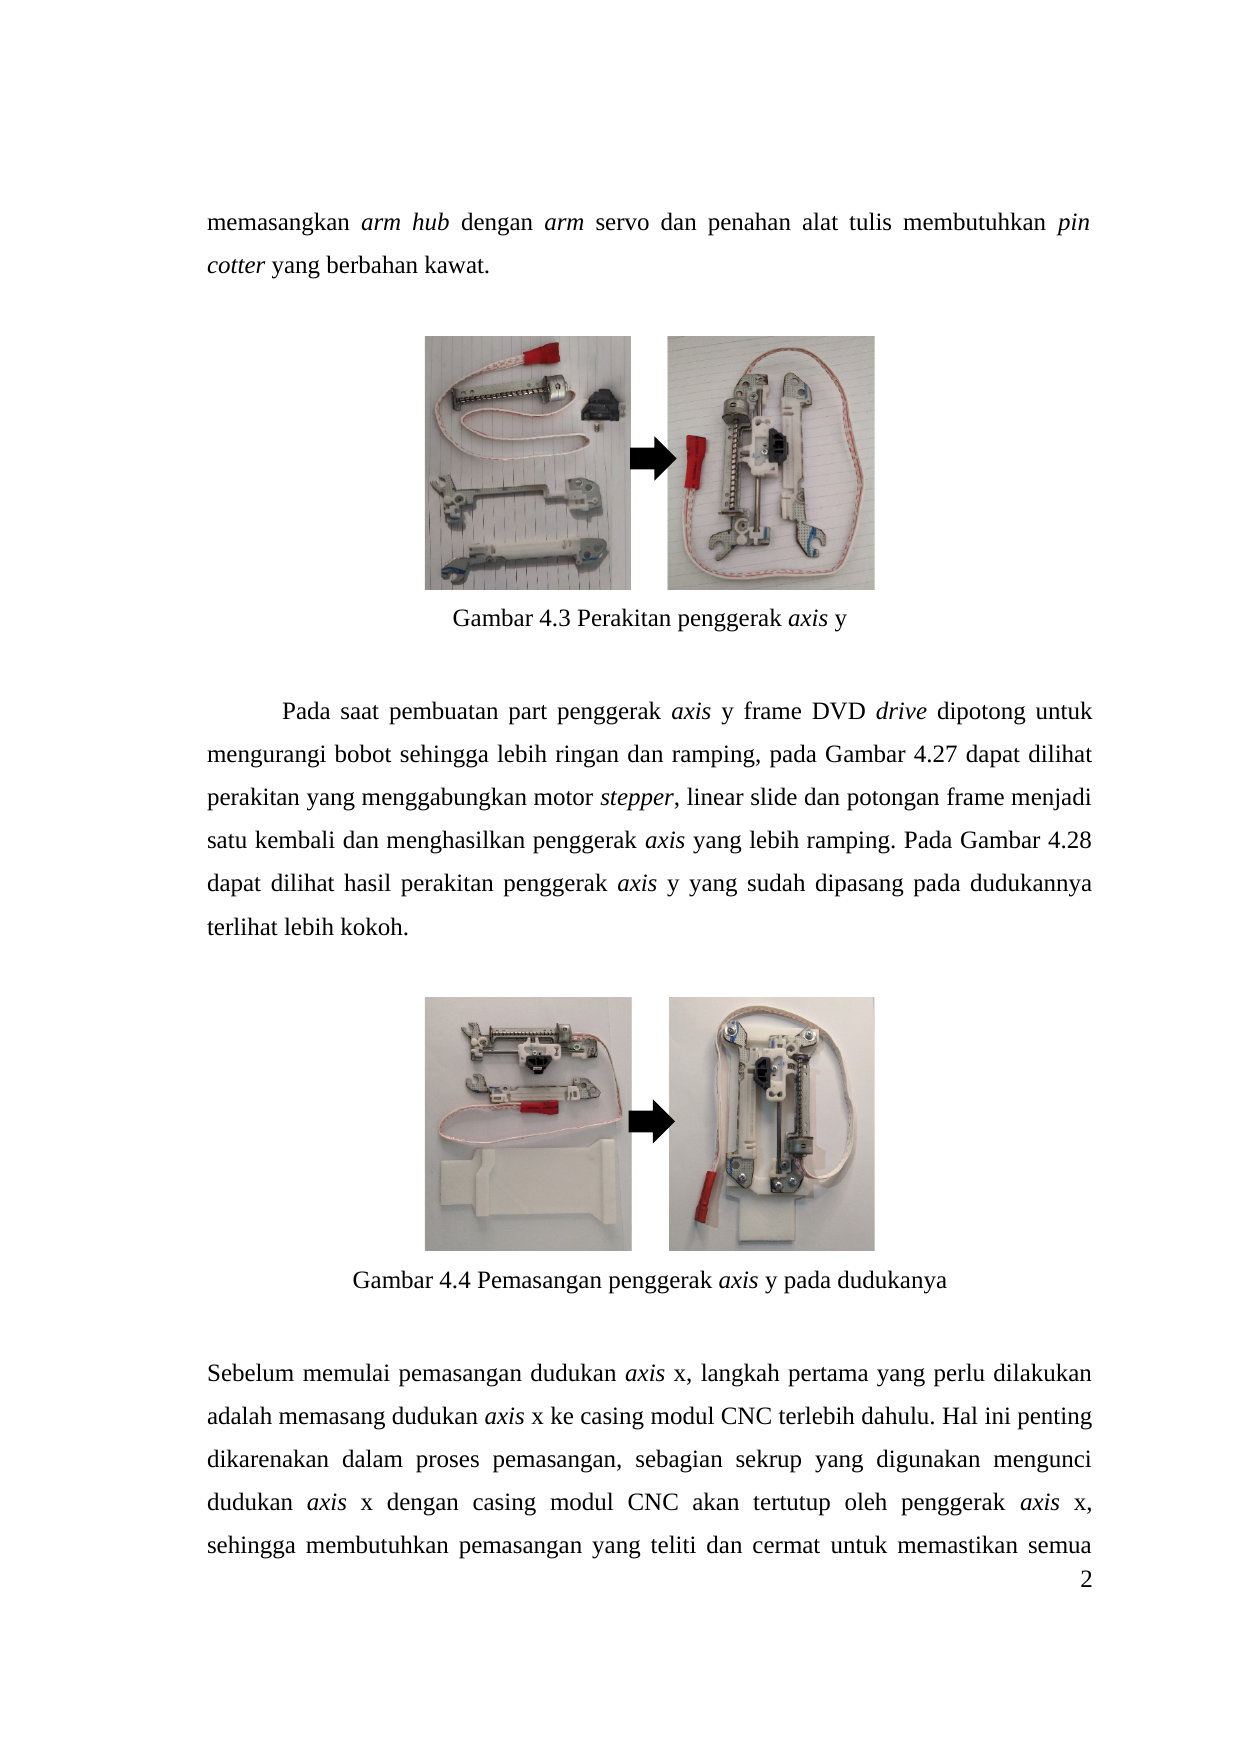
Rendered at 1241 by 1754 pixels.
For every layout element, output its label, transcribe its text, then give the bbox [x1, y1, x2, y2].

text Pada saat pembuatan part penggerak axis y frame DVD drive dipotong untuk mengurangi bobot sehingga lebih ringan dan ramping, pada Gambar 4.27 dapat dilihat perakitan yang menggabungkan motor stepper, linear slide dan potongan frame menjadi satu kembali dan menghasilkan penggerak axis yang lebih ramping. Pada Gambar 4.28 dapat dilihat hasil perakitan penggerak axis y yang sudah dipasang pada dudukannya terlihat lebih kokoh. [207, 696, 1092, 940]
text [207, 1358, 1092, 1559]
picture [424, 997, 875, 1251]
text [207, 207, 1092, 279]
picture [424, 336, 875, 590]
